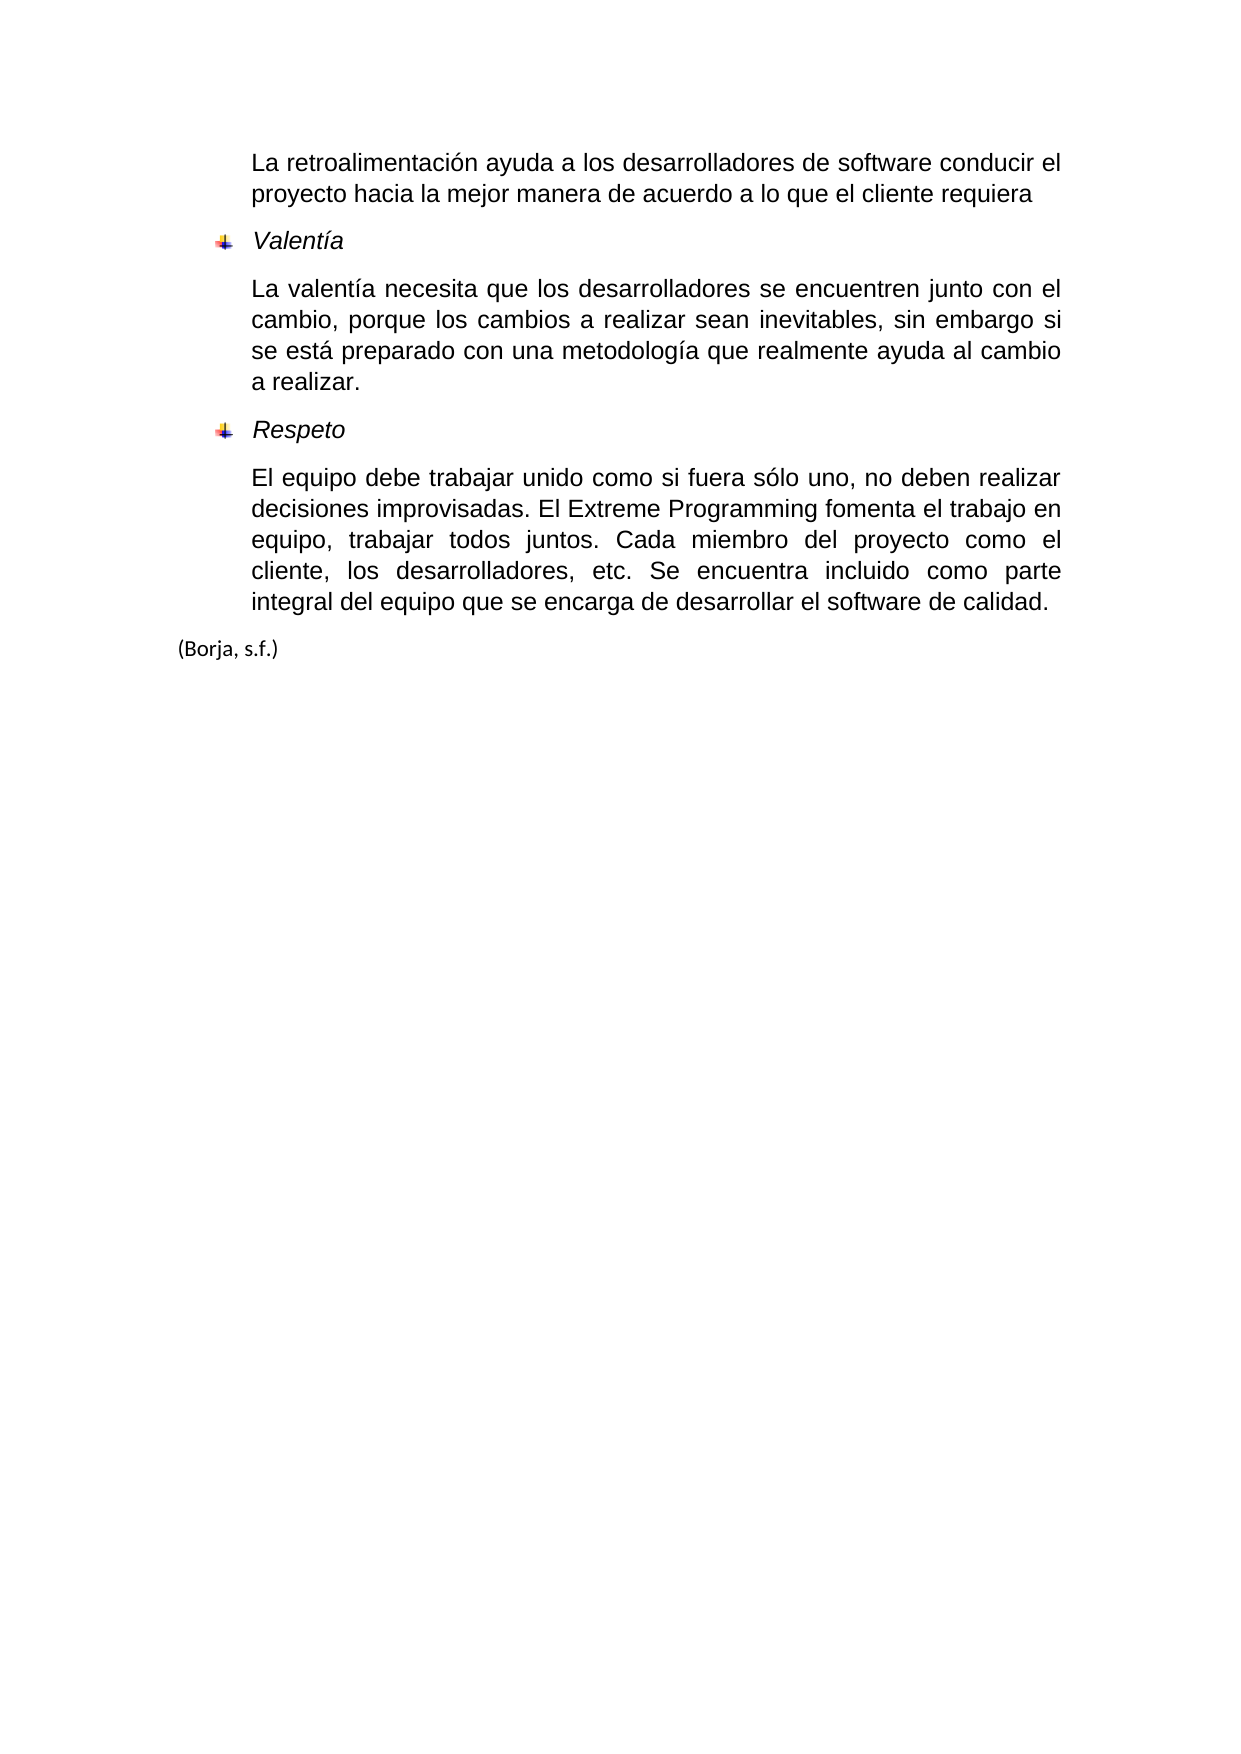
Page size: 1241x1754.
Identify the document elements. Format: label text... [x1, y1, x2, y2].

picture [215, 233, 233, 250]
text El equipo debe trabajar unido como si fuera sólo uno, no deben realizar decisiones improvisadas. El Extreme Programming fomenta el trabajo en equipo, trabajar todos juntos. Cada miembro del proyecto como el cliente, los desarrolladores, etc. Se encuentra incluido como parte integral del equipo que se encarga de desarrollar el software de calidad. [251, 463, 1063, 616]
text La retroalimentación ayuda a los desarrolladores de software conducir el proyecto hacia la mejor manera de acuerdo a lo que el cliente requiera [251, 148, 1063, 207]
picture [215, 421, 233, 439]
list Valentía [215, 226, 1063, 255]
text La valentía necesita que los desarrolladores se encuentren junto con el cambio, porque los cambios a realizar sean inevitables, sin embargo si se está preparado con una metodología que realmente ayuda al cambio a realizar. [251, 274, 1063, 396]
list Respeto [215, 415, 1063, 444]
